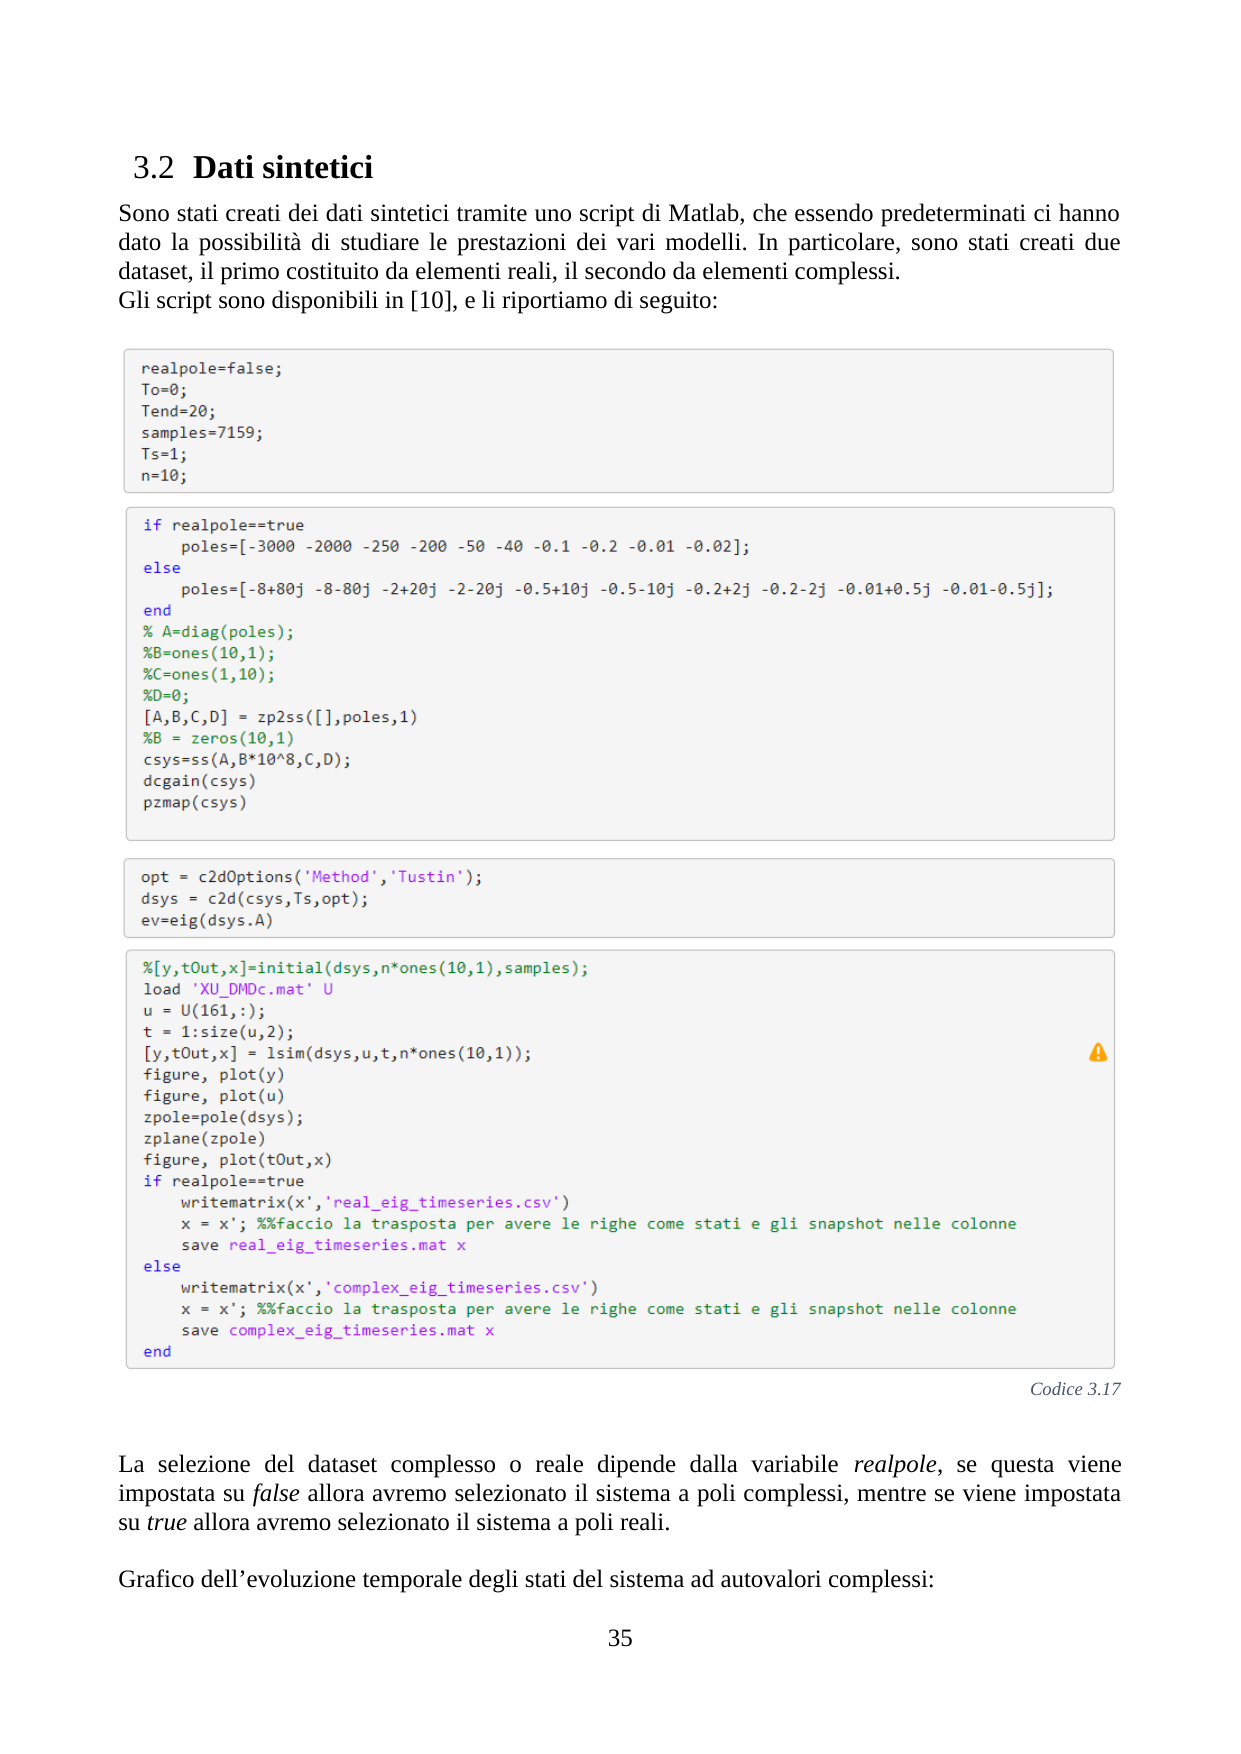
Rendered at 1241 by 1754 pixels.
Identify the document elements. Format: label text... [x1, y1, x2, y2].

subtitle Dati sintetici [133, 148, 1122, 186]
text Gli script sono disponibili in [10], e li riportiamo di seguito: [118, 285, 1122, 313]
text Sono stati creati dei dati sintetici tramite uno script di Matlab, che essendo predeterminati ci hanno dato la possibilità di studiare le prestazioni dei vari modelli. In particolare, sono stati creati due dataset, il primo costituito da elementi reali, il secondo da elementi complessi. [118, 198, 1122, 285]
text Grafico dell’evoluzione temporale degli stati del sistema ad autovalori complessi: [118, 1564, 1122, 1593]
text La selezione del dataset complesso o reale dipende dalla variabile realpole, se questa viene impostata su false allora avremo selezionato il sistema a poli complessi, mentre se viene impostata su true allora avremo selezionato il sistema a poli reali. [118, 1449, 1122, 1535]
picture [118, 342, 1123, 1378]
